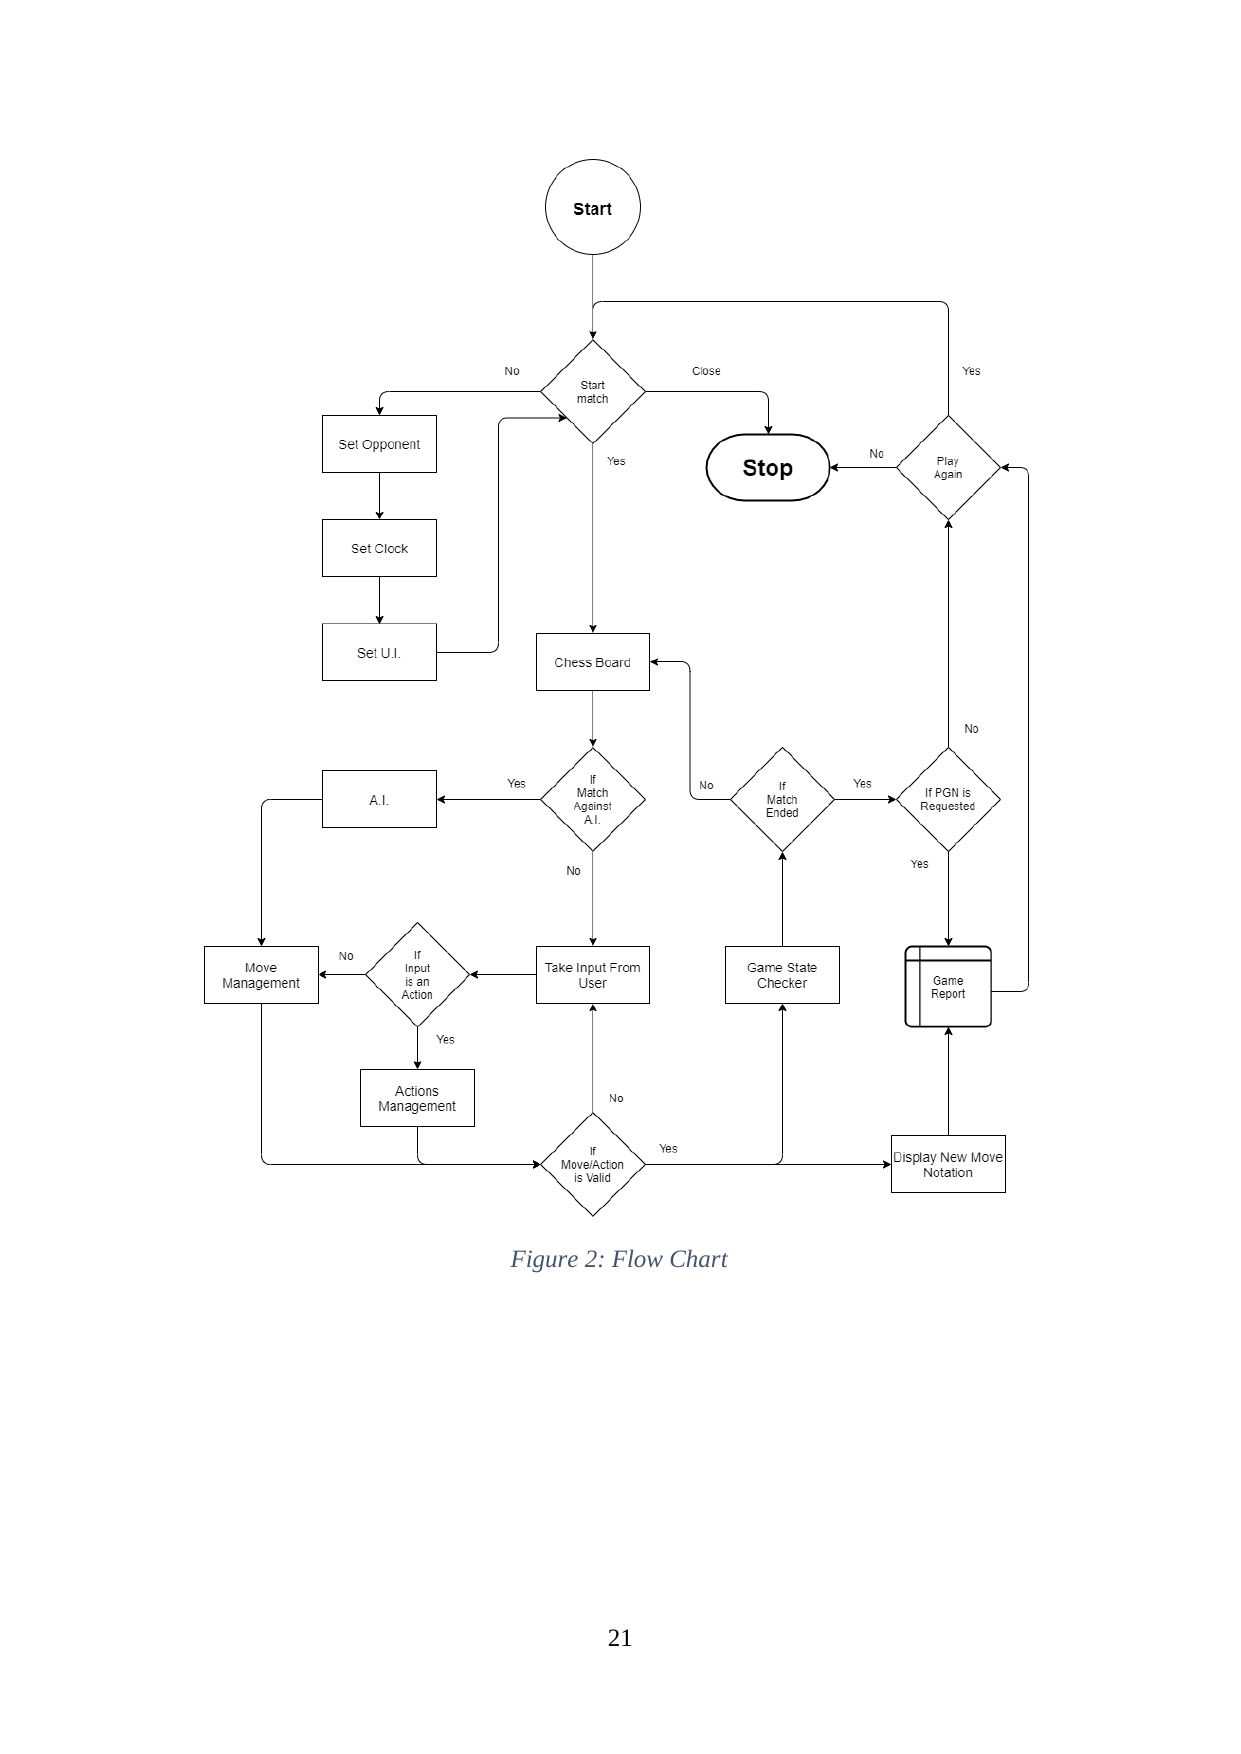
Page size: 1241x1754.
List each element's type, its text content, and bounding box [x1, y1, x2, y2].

picture [194, 150, 1046, 1226]
text Figure 2: Flow Chart [187, 1244, 1053, 1273]
